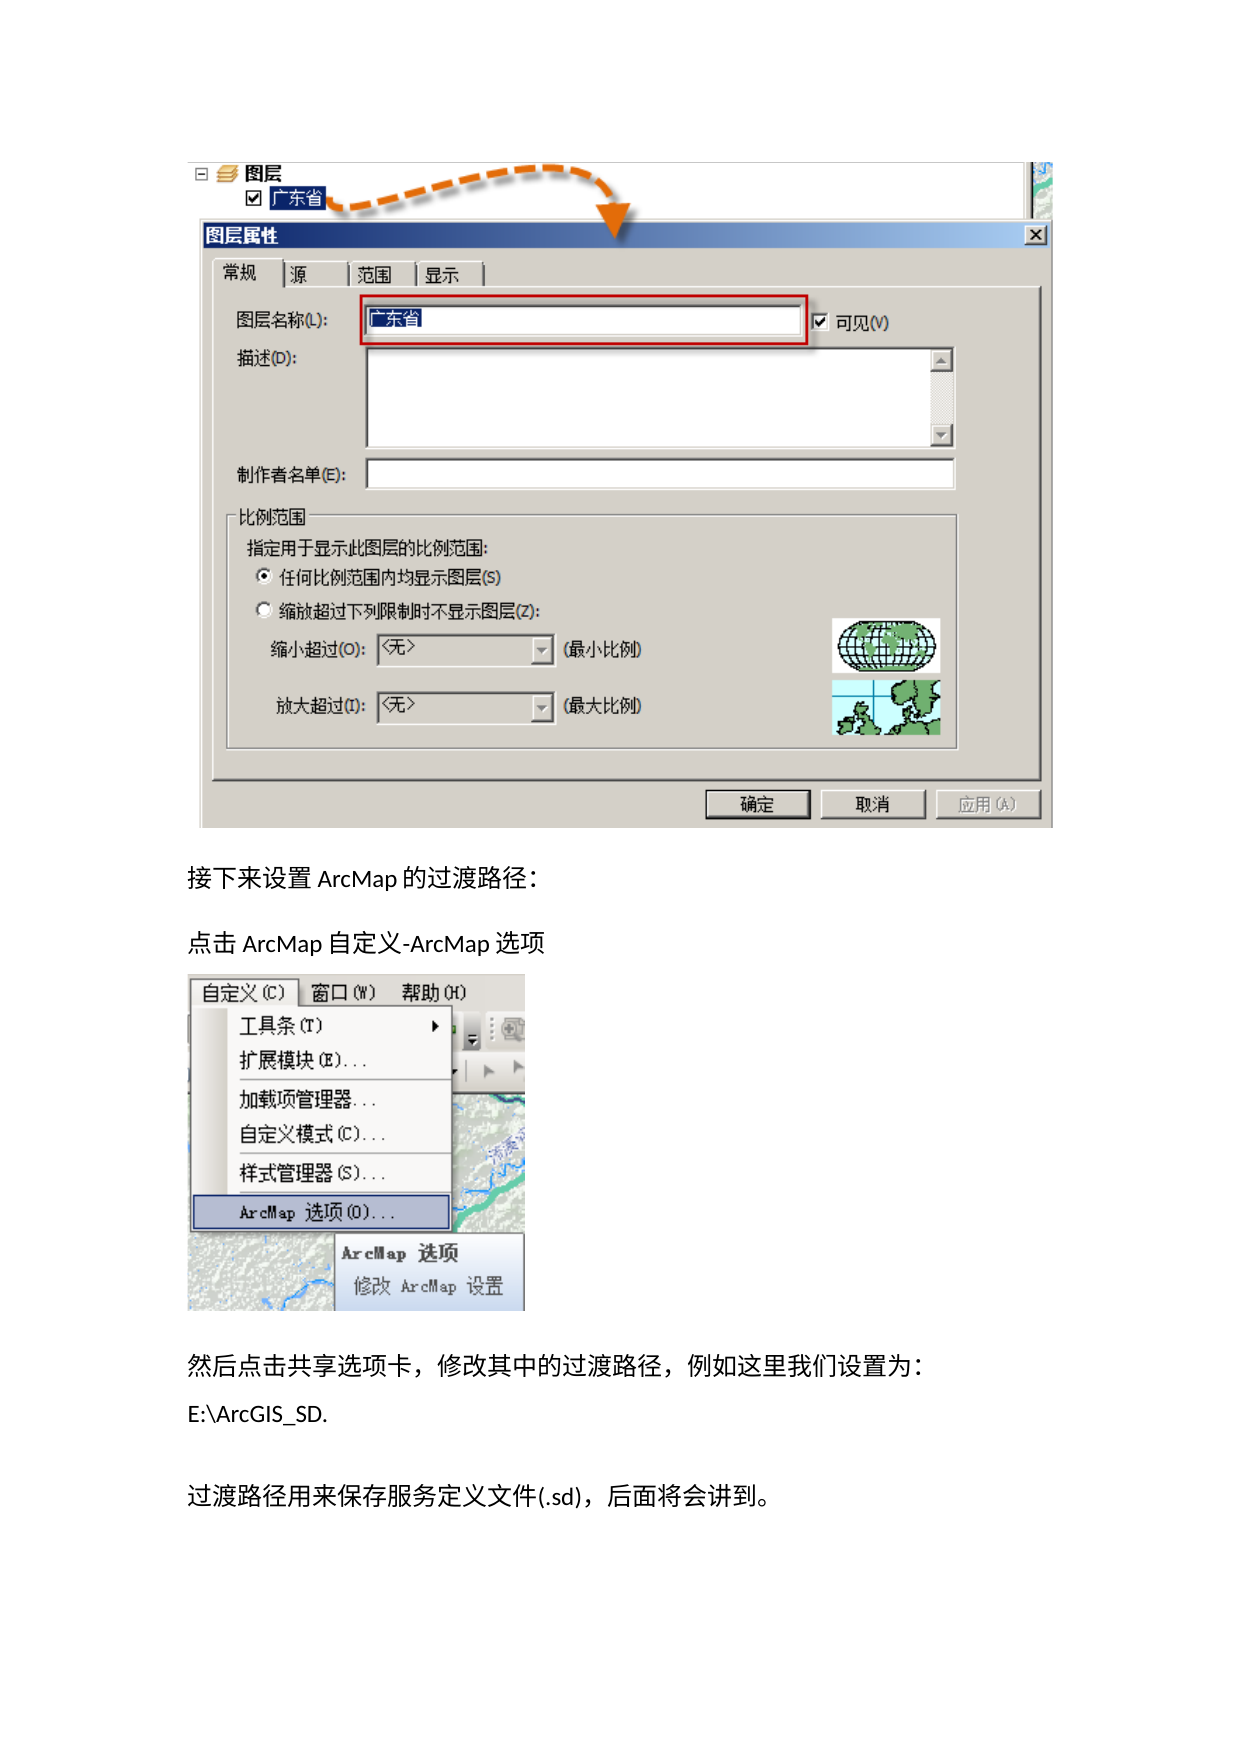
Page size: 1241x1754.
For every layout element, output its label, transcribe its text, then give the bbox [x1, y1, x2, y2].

text 点击ArcMap自定义-ArcMap选项 [187, 909, 1053, 974]
text 接下来设置ArcMap的过渡路径： [187, 844, 1053, 909]
text 然后点击共享选项卡，修改其中的过渡路径，例如这里我们设置为： [187, 1332, 1053, 1397]
picture [187, 974, 525, 1311]
text 过渡路径用来保存服务定义文件(.sd)，后面将会讲到。 [187, 1462, 1053, 1527]
text E:\ArcGIS_SD. [187, 1397, 1053, 1429]
picture [187, 162, 1053, 828]
